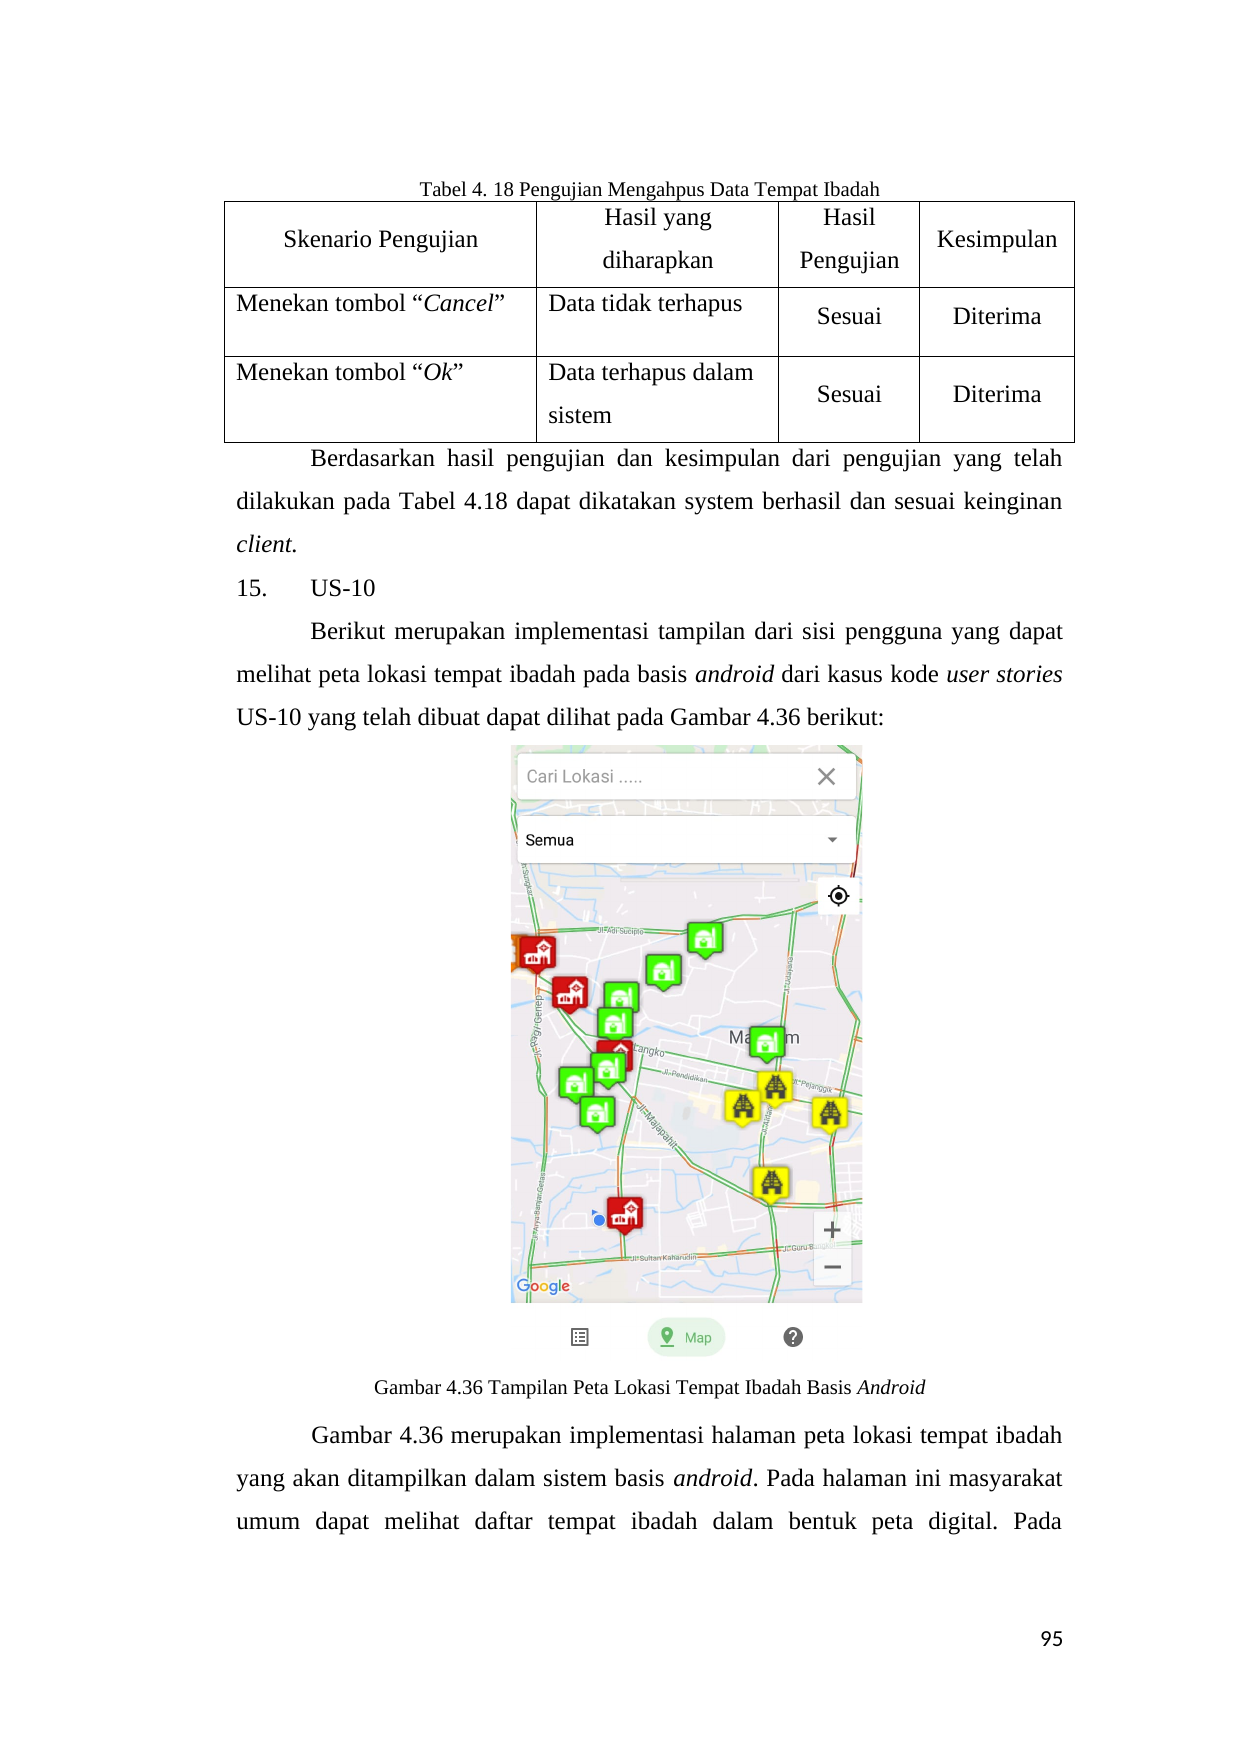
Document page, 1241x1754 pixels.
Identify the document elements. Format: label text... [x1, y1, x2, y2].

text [236, 1420, 1063, 1535]
table_cell Diterima [920, 288, 1074, 356]
table_header Skenario Pengujian [225, 202, 536, 287]
picture [510, 745, 863, 1361]
text Berdasarkan hasil pengujian dan kesimpulan dari pengujian yang telah dilakukan pada Tabel 4.18 dapat dikatakan system berhasil dan sesuai keinginan client. [236, 443, 1063, 558]
table_cell Data tidak terhapus [537, 288, 778, 356]
table_header Kesimpulan [920, 202, 1074, 287]
table_header Hasil yang diharapkan [537, 202, 778, 287]
table_header Hasil Pengujian [779, 202, 919, 287]
list US-10 [236, 573, 1063, 601]
text Tabel 4. 18 Pengujian Mengahpus Data Tempat Ibadah [236, 177, 1063, 201]
table_cell Sesuai [779, 288, 919, 356]
table_cell Sesuai [779, 357, 919, 442]
text Gambar 4.36 Tampilan Peta Lokasi Tempat Ibadah Basis Android [236, 1375, 1063, 1399]
table_cell Data terhapus dalam sistem [537, 357, 778, 442]
table_cell Diterima [920, 357, 1074, 442]
text Berikut merupakan implementasi tampilan dari sisi pengguna yang dapat melihat peta lokasi tempat ibadah pada basis android dari kasus kode user stories US-10 yang telah dibuat dapat dilihat pada Gambar 4.36 berikut: [236, 616, 1063, 731]
table_cell Menekan tombol “Ok” [225, 357, 536, 442]
table_cell Menekan tombol “Cancel” [225, 288, 536, 356]
